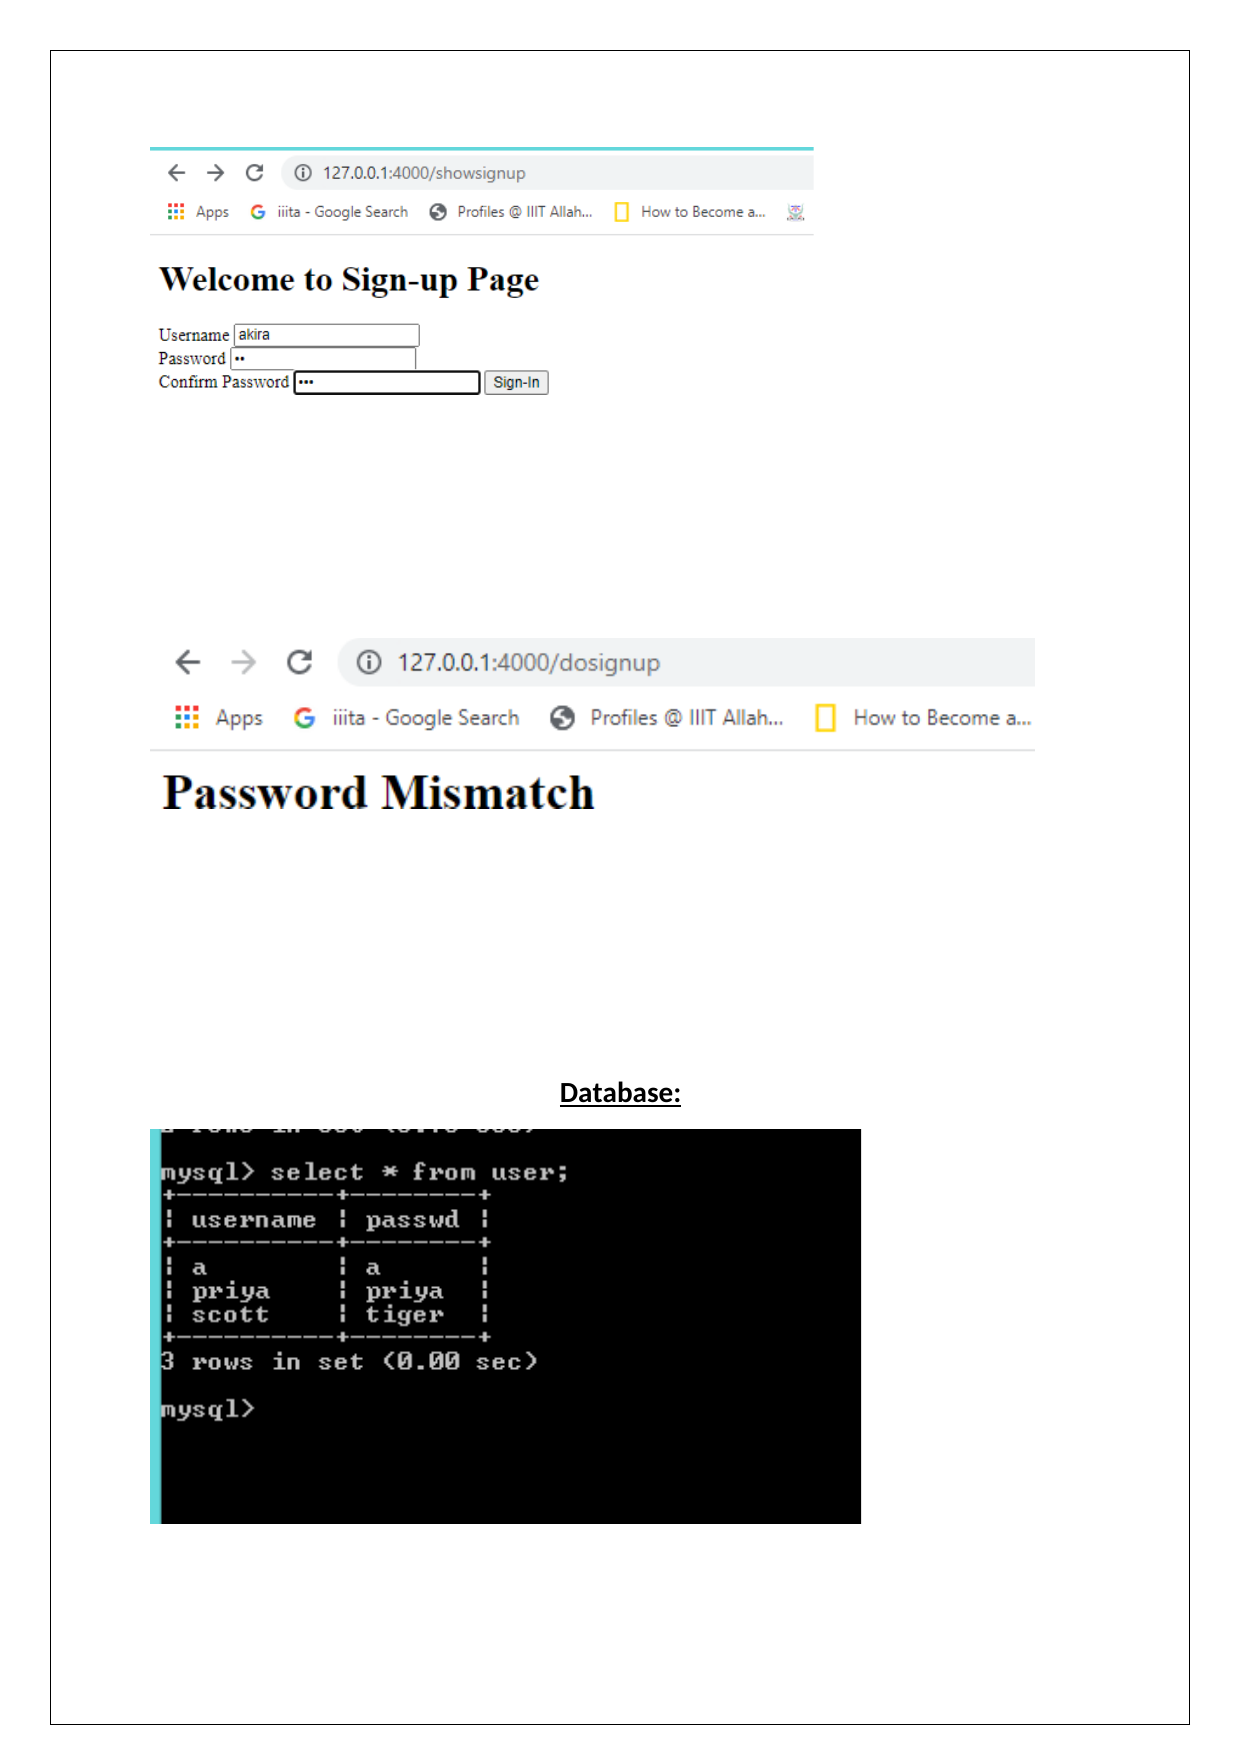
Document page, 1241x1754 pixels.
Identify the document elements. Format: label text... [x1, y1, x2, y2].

picture [150, 638, 1035, 809]
picture [150, 147, 814, 395]
text Database: [387, 1074, 854, 1110]
picture [150, 1129, 862, 1524]
